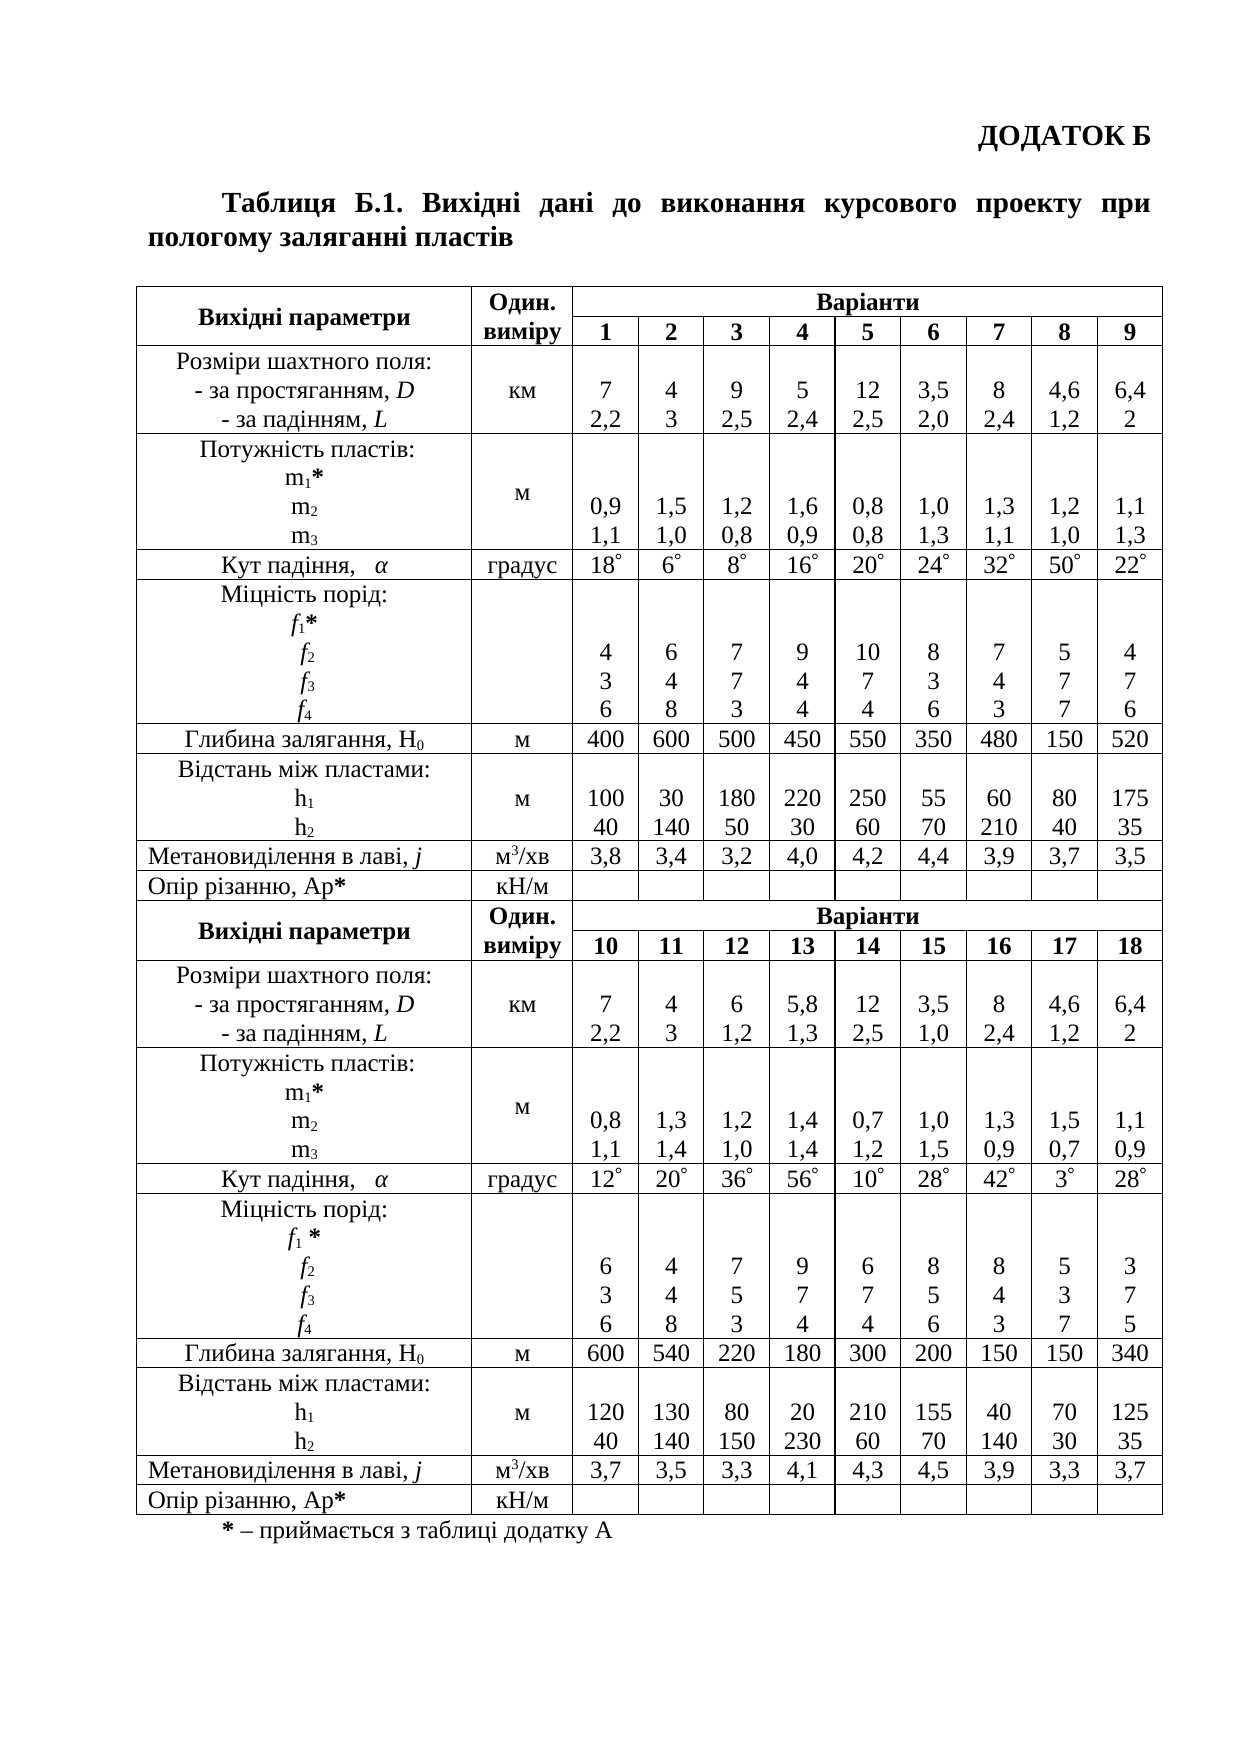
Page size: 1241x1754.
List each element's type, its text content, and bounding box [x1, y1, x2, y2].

table_cell Метановиділення в лаві, j [137, 841, 471, 870]
table_cell 4 3 [639, 961, 703, 1047]
table_cell 7 5 3 [704, 1194, 769, 1337]
table_cell 100 40 [573, 754, 638, 840]
table_cell 36 [704, 1164, 769, 1193]
table_cell 3,7 [1098, 1456, 1162, 1484]
table_cell 28 [901, 1164, 966, 1193]
table_cell 30 140 [639, 754, 703, 840]
table_cell 3,5 [1098, 841, 1162, 870]
table_header Вихідні параметри [137, 287, 471, 345]
table_cell 1,6 0,9 [770, 434, 834, 549]
table_cell 10 7 4 [836, 580, 900, 723]
table_cell 175 35 [1098, 754, 1162, 840]
table_cell [1032, 871, 1097, 900]
table_cell 12 2,5 [836, 346, 900, 433]
table_cell 300 [836, 1339, 900, 1367]
table_cell Відстань між пластами: h1 h2 [137, 754, 471, 840]
table_cell [472, 580, 572, 723]
table_cell 7 [967, 317, 1031, 345]
table_cell градус [472, 550, 572, 578]
table_cell 5 2,4 [770, 346, 834, 433]
table_cell 20 [836, 550, 900, 578]
table_cell 8 4 3 [967, 1194, 1031, 1337]
table_cell 11 [639, 931, 703, 959]
table_cell 6 7 4 [836, 1194, 900, 1337]
table_cell 12 2,5 [836, 961, 900, 1047]
table_cell 4,6 1,2 [1032, 346, 1097, 433]
table_cell 55 70 [901, 754, 966, 840]
table_cell 20 [639, 1164, 703, 1193]
table_cell 250 60 [836, 754, 900, 840]
table_cell 600 [573, 1339, 638, 1367]
table_cell 4,4 [901, 841, 966, 870]
table_cell 12 [573, 1164, 638, 1193]
table_cell 600 [639, 724, 703, 753]
table_cell 6 1,2 [704, 961, 769, 1047]
table_cell 15 [901, 931, 966, 959]
table_cell 50 [1032, 550, 1097, 578]
table_cell 80 40 [1032, 754, 1097, 840]
table_cell 12 [704, 931, 769, 959]
table_cell м [472, 1048, 572, 1163]
table_cell 3,7 [573, 1456, 638, 1484]
table_cell 5 3 7 [1032, 1194, 1097, 1337]
table_cell 8 2,4 [967, 961, 1031, 1047]
table_cell 10 [573, 931, 638, 959]
table_cell [770, 1485, 834, 1514]
table_cell 18 [573, 550, 638, 578]
table_cell 550 [836, 724, 900, 753]
table_cell 150 [967, 1339, 1031, 1367]
table_cell 3,9 [967, 841, 1031, 870]
table_cell 480 [967, 724, 1031, 753]
table_cell 1,5 0,7 [1032, 1048, 1097, 1163]
table_cell 17 [1032, 931, 1097, 959]
table_cell 7 7 3 [704, 580, 769, 723]
table_cell 150 [1032, 1339, 1097, 1367]
table_cell м [472, 1339, 572, 1367]
table_cell Потужність пластів: m1* m2 m3 [137, 434, 471, 549]
table_cell 7 2,2 [573, 961, 638, 1047]
table_cell 8 [704, 550, 769, 578]
table_cell 1,3 1,4 [639, 1048, 703, 1163]
table_cell 120 40 [573, 1368, 638, 1454]
table_cell [836, 1485, 900, 1514]
table_cell Варіанти [573, 901, 1162, 930]
table_cell 3,5 1,0 [901, 961, 966, 1047]
table_cell 14 [836, 931, 900, 959]
table_cell [704, 1485, 769, 1514]
table_cell 3,3 [704, 1456, 769, 1484]
table_cell 180 50 [704, 754, 769, 840]
table_cell 6 4 8 [639, 580, 703, 723]
table_header Варіанти [573, 287, 1162, 316]
table_cell 70 30 [1032, 1368, 1097, 1454]
table_cell 5 [836, 317, 900, 345]
table_cell км [472, 346, 572, 433]
text ДОДАТОК Б [148, 118, 1152, 152]
table_cell 1,5 1,0 [639, 434, 703, 549]
table_cell 8 2,4 [967, 346, 1031, 433]
table_cell Метановиділення в лаві, j [137, 1456, 471, 1484]
table_cell 32 [967, 550, 1031, 578]
table_cell 18 [1098, 931, 1162, 959]
table_cell 5 7 7 [1032, 580, 1097, 723]
table_cell 6,4 2 [1098, 346, 1162, 433]
table_cell 6 3 6 [573, 1194, 638, 1337]
table_cell 24 [901, 550, 966, 578]
table_cell м [472, 724, 572, 753]
table_cell 4 4 8 [639, 1194, 703, 1337]
table_cell 8 3 6 [901, 580, 966, 723]
text * – приймається з таблиці додатку А [148, 1515, 1152, 1544]
table_cell Розміри шахтного поля: - за простяганням, D - за падінням, L [137, 961, 471, 1047]
table_cell 7 2,2 [573, 346, 638, 433]
table_cell [770, 871, 834, 900]
table_cell 220 [704, 1339, 769, 1367]
table_cell 28 [1098, 1164, 1162, 1193]
table_cell 4,2 [836, 841, 900, 870]
table_cell 130 140 [639, 1368, 703, 1454]
table_cell км [472, 961, 572, 1047]
table_cell 20 230 [770, 1368, 834, 1454]
table_cell 3,7 [1032, 841, 1097, 870]
table_cell 4 7 6 [1098, 580, 1162, 723]
table_cell 9 [1098, 317, 1162, 345]
table_cell 220 30 [770, 754, 834, 840]
table_cell 16 [770, 550, 834, 578]
table_cell 6 [639, 550, 703, 578]
table_cell 1,2 1,0 [1032, 434, 1097, 549]
table_cell 0,8 1,1 [573, 1048, 638, 1163]
table_cell Опір різанню, Ар* [137, 871, 471, 900]
table_cell [1098, 1485, 1162, 1514]
table_cell 3,5 [639, 1456, 703, 1484]
table_cell 3 [1032, 1164, 1097, 1193]
table_cell 3,9 [967, 1456, 1031, 1484]
table_cell 4,3 [836, 1456, 900, 1484]
table_cell Розміри шахтного поля: - за простяганням, D - за падінням, L [137, 346, 471, 433]
table_cell [472, 1194, 572, 1337]
table_cell 4,5 [901, 1456, 966, 1484]
table_cell [639, 1485, 703, 1514]
table_cell 155 70 [901, 1368, 966, 1454]
table_cell 3 7 5 [1098, 1194, 1162, 1337]
table_cell кН/м [472, 871, 572, 900]
table_cell 16 [967, 931, 1031, 959]
table_cell [901, 1485, 966, 1514]
table_cell 500 [704, 724, 769, 753]
table_cell 8 5 6 [901, 1194, 966, 1337]
table_cell [573, 871, 638, 900]
table_cell [573, 1485, 638, 1514]
table_cell 13 [770, 931, 834, 959]
table_cell 125 35 [1098, 1368, 1162, 1454]
table_cell м [472, 1368, 572, 1454]
table_cell 0,7 1,2 [836, 1048, 900, 1163]
table_cell 3,3 [1032, 1456, 1097, 1484]
table_cell м3/хв [472, 841, 572, 870]
table_cell 350 [901, 724, 966, 753]
table_cell 2 [639, 317, 703, 345]
table_cell 9 4 4 [770, 580, 834, 723]
table_cell Опір різанню, Ар* [137, 1485, 471, 1514]
table_cell 210 60 [836, 1368, 900, 1454]
table_cell Міцність порід: f1 * f2 f3 f4 [137, 1194, 471, 1337]
table_cell 10 [836, 1164, 900, 1193]
table_cell 5,8 1,3 [770, 961, 834, 1047]
table_cell 6 [901, 317, 966, 345]
table_cell 1,2 1,0 [704, 1048, 769, 1163]
table_cell 1,3 1,1 [967, 434, 1031, 549]
table_cell [1032, 1485, 1097, 1514]
table_cell [639, 871, 703, 900]
table_cell 340 [1098, 1339, 1162, 1367]
table_cell Потужність пластів: m1* m2 m3 [137, 1048, 471, 1163]
table_cell 520 [1098, 724, 1162, 753]
table_cell 1,1 1,3 [1098, 434, 1162, 549]
table_cell 450 [770, 724, 834, 753]
table_cell [901, 871, 966, 900]
table_cell 4 [770, 317, 834, 345]
table_cell Кут падіння, α [137, 1164, 471, 1193]
table_cell Вихідні параметри [137, 901, 471, 959]
table_cell 60 210 [967, 754, 1031, 840]
table_cell 3,4 [639, 841, 703, 870]
table_cell 4 3 [639, 346, 703, 433]
table_cell Глибина залягання, Н0 [137, 1339, 471, 1367]
table_cell 56 [770, 1164, 834, 1193]
table_cell 200 [901, 1339, 966, 1367]
table_cell 1,2 0,8 [704, 434, 769, 549]
table_cell 0,8 0,8 [836, 434, 900, 549]
table_cell м [472, 754, 572, 840]
table_cell 42 [967, 1164, 1031, 1193]
table_cell 3,2 [704, 841, 769, 870]
table_cell 3 [704, 317, 769, 345]
table_cell 22 [1098, 550, 1162, 578]
table_cell кН/м [472, 1485, 572, 1514]
table_cell 6,4 2 [1098, 961, 1162, 1047]
table_cell 3,8 [573, 841, 638, 870]
table_cell [836, 871, 900, 900]
table_cell Кут падіння, α [137, 550, 471, 578]
table_cell 4,1 [770, 1456, 834, 1484]
table_cell Міцність порід: f1* f2 f3 f4 [137, 580, 471, 723]
table_cell 150 [1032, 724, 1097, 753]
table_cell [704, 871, 769, 900]
table_cell 8 [1032, 317, 1097, 345]
table_cell 4 3 6 [573, 580, 638, 723]
text Таблиця Б.1. Вихідні дані до виконання курсового проекту при пологому заляганні пластів [148, 185, 1152, 252]
table_cell [967, 1485, 1031, 1514]
table_cell 1,4 1,4 [770, 1048, 834, 1163]
table_cell 1 [573, 317, 638, 345]
table_cell 80 150 [704, 1368, 769, 1454]
table_cell м3/хв [472, 1456, 572, 1484]
table_cell 400 [573, 724, 638, 753]
table_cell 9 2,5 [704, 346, 769, 433]
table_cell 1,0 1,3 [901, 434, 966, 549]
table_cell 540 [639, 1339, 703, 1367]
table_cell 9 7 4 [770, 1194, 834, 1337]
table_cell [967, 871, 1031, 900]
table_cell Один. виміру [472, 901, 572, 959]
table_cell 1,1 0,9 [1098, 1048, 1162, 1163]
table_cell [1098, 871, 1162, 900]
table_cell 3,5 2,0 [901, 346, 966, 433]
table_cell 1,3 0,9 [967, 1048, 1031, 1163]
table_cell м [472, 434, 572, 549]
table_cell 40 140 [967, 1368, 1031, 1454]
table_cell 7 4 3 [967, 580, 1031, 723]
table_cell 1,0 1,5 [901, 1048, 966, 1163]
table_header Один. виміру [472, 287, 572, 345]
table_cell градус [472, 1164, 572, 1193]
table_cell Відстань між пластами: h1 h2 [137, 1368, 471, 1454]
table_cell 180 [770, 1339, 834, 1367]
table_cell 0,9 1,1 [573, 434, 638, 549]
table_cell Глибина залягання, Н0 [137, 724, 471, 753]
table_cell 4,0 [770, 841, 834, 870]
table_cell 4,6 1,2 [1032, 961, 1097, 1047]
